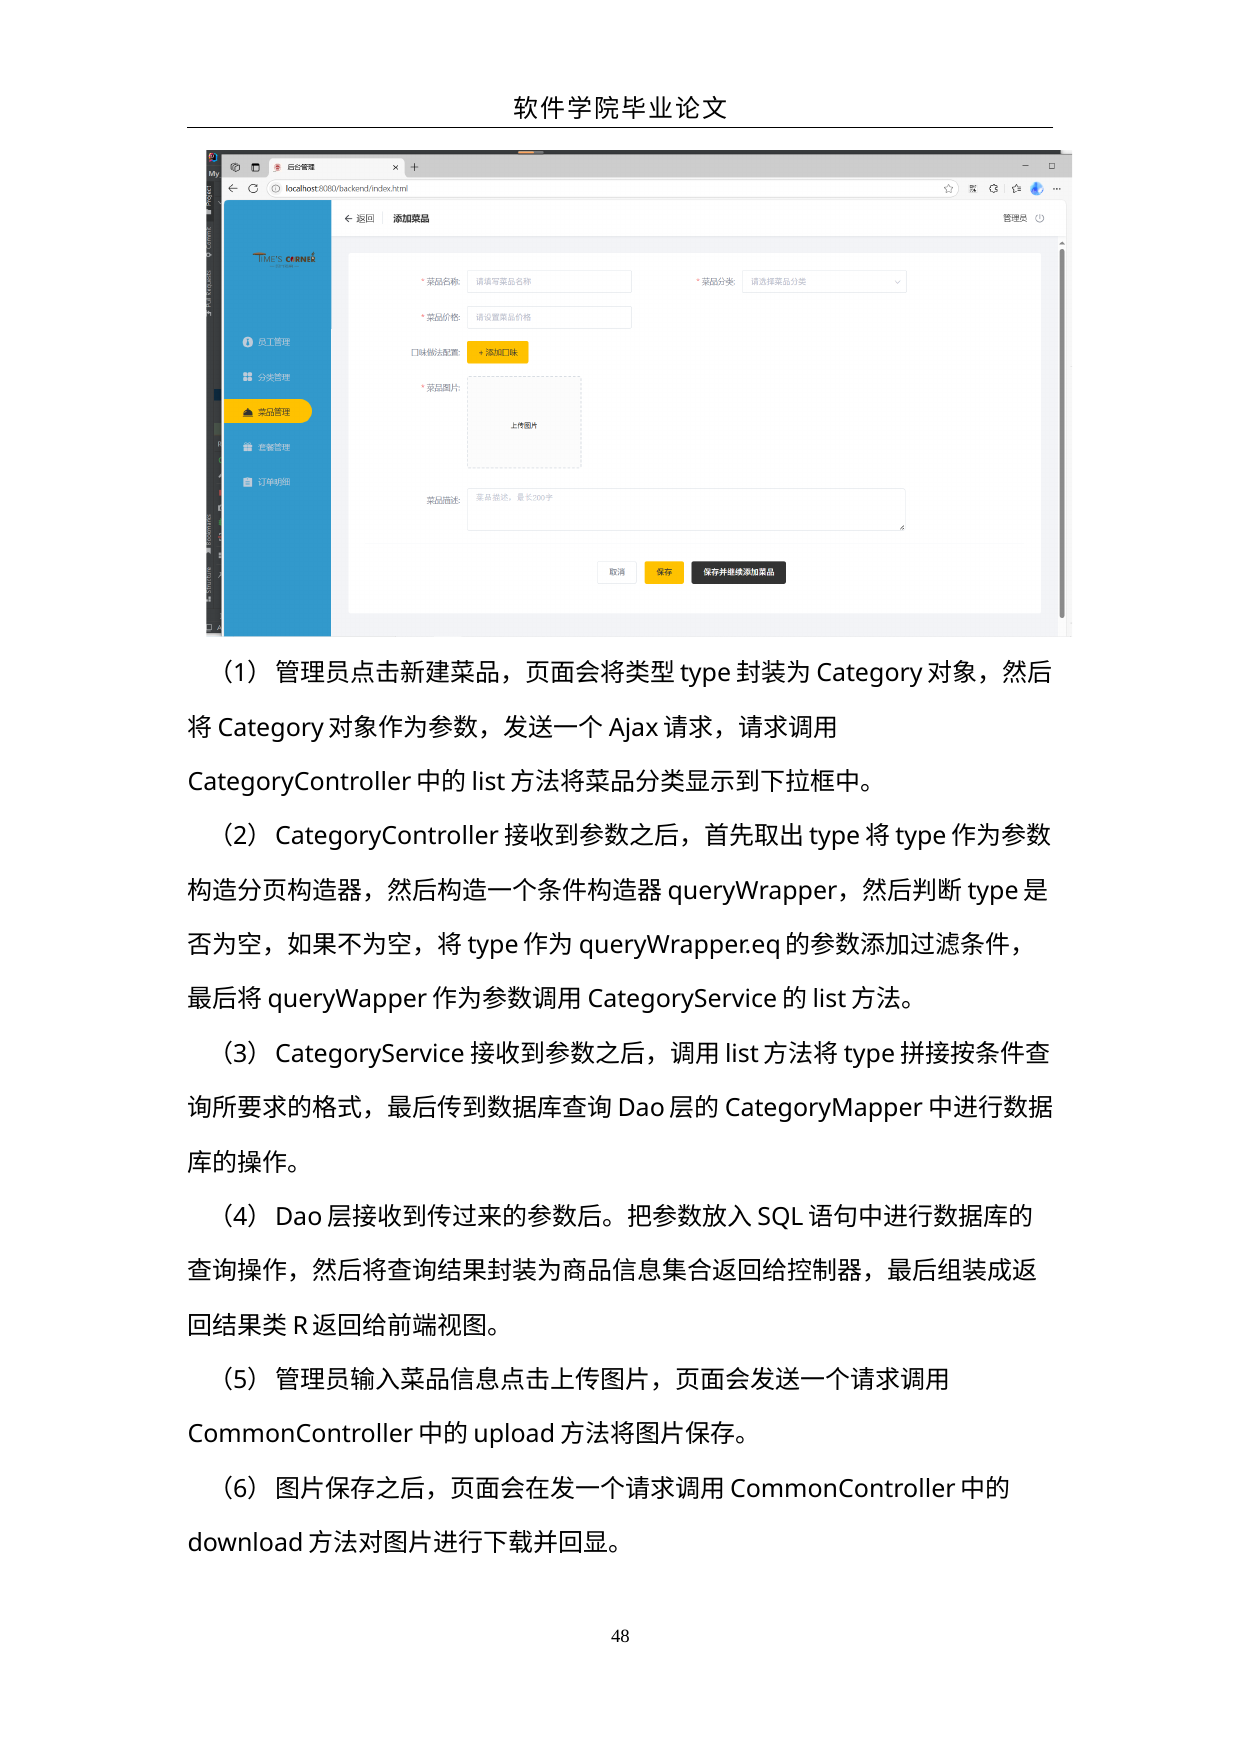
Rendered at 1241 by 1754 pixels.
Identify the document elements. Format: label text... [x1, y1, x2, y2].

text （1） 管理员点击新建菜品，页面会将类型type封装为Category对象，然后将Category对象作为参数，发送一个Ajax请求，请求调用CategoryController中的list方法将菜品分类显示到下拉框中。 [187, 653, 1053, 798]
picture [206, 150, 1073, 637]
text （5） 管理员输入菜品信息点击上传图片，页面会发送一个请求调用CommonController中的upload方法将图片保存。 [187, 1359, 1053, 1450]
text （4） Dao层接收到传过来的参数后。把参数放入SQL语句中进行数据库的查询操作，然后将查询结果封装为商品信息集合返回给控制器，最后组装成返回结果类R返回给前端视图。 [187, 1196, 1053, 1341]
text （2） CategoryController接收到参数之后，首先取出type将type作为参数构造分页构造器，然后构造一个条件构造器queryWrapper，然后判断type是否为空，如果不为空，将type作为queryWrapper.eq的参数添加过滤条件，最后将queryWapper作为参数调用CategoryService的list方法。 [187, 816, 1053, 1015]
text （3） CategoryService接收到参数之后，调用list方法将type拼接按条件查询所要求的格式，最后传到数据库查询Dao层的CategoryMapper中进行数据库的操作。 [187, 1033, 1053, 1178]
text （6） 图片保存之后，页面会在发一个请求调用CommonController中的download方法对图片进行下载并回显。 [187, 1468, 1053, 1559]
